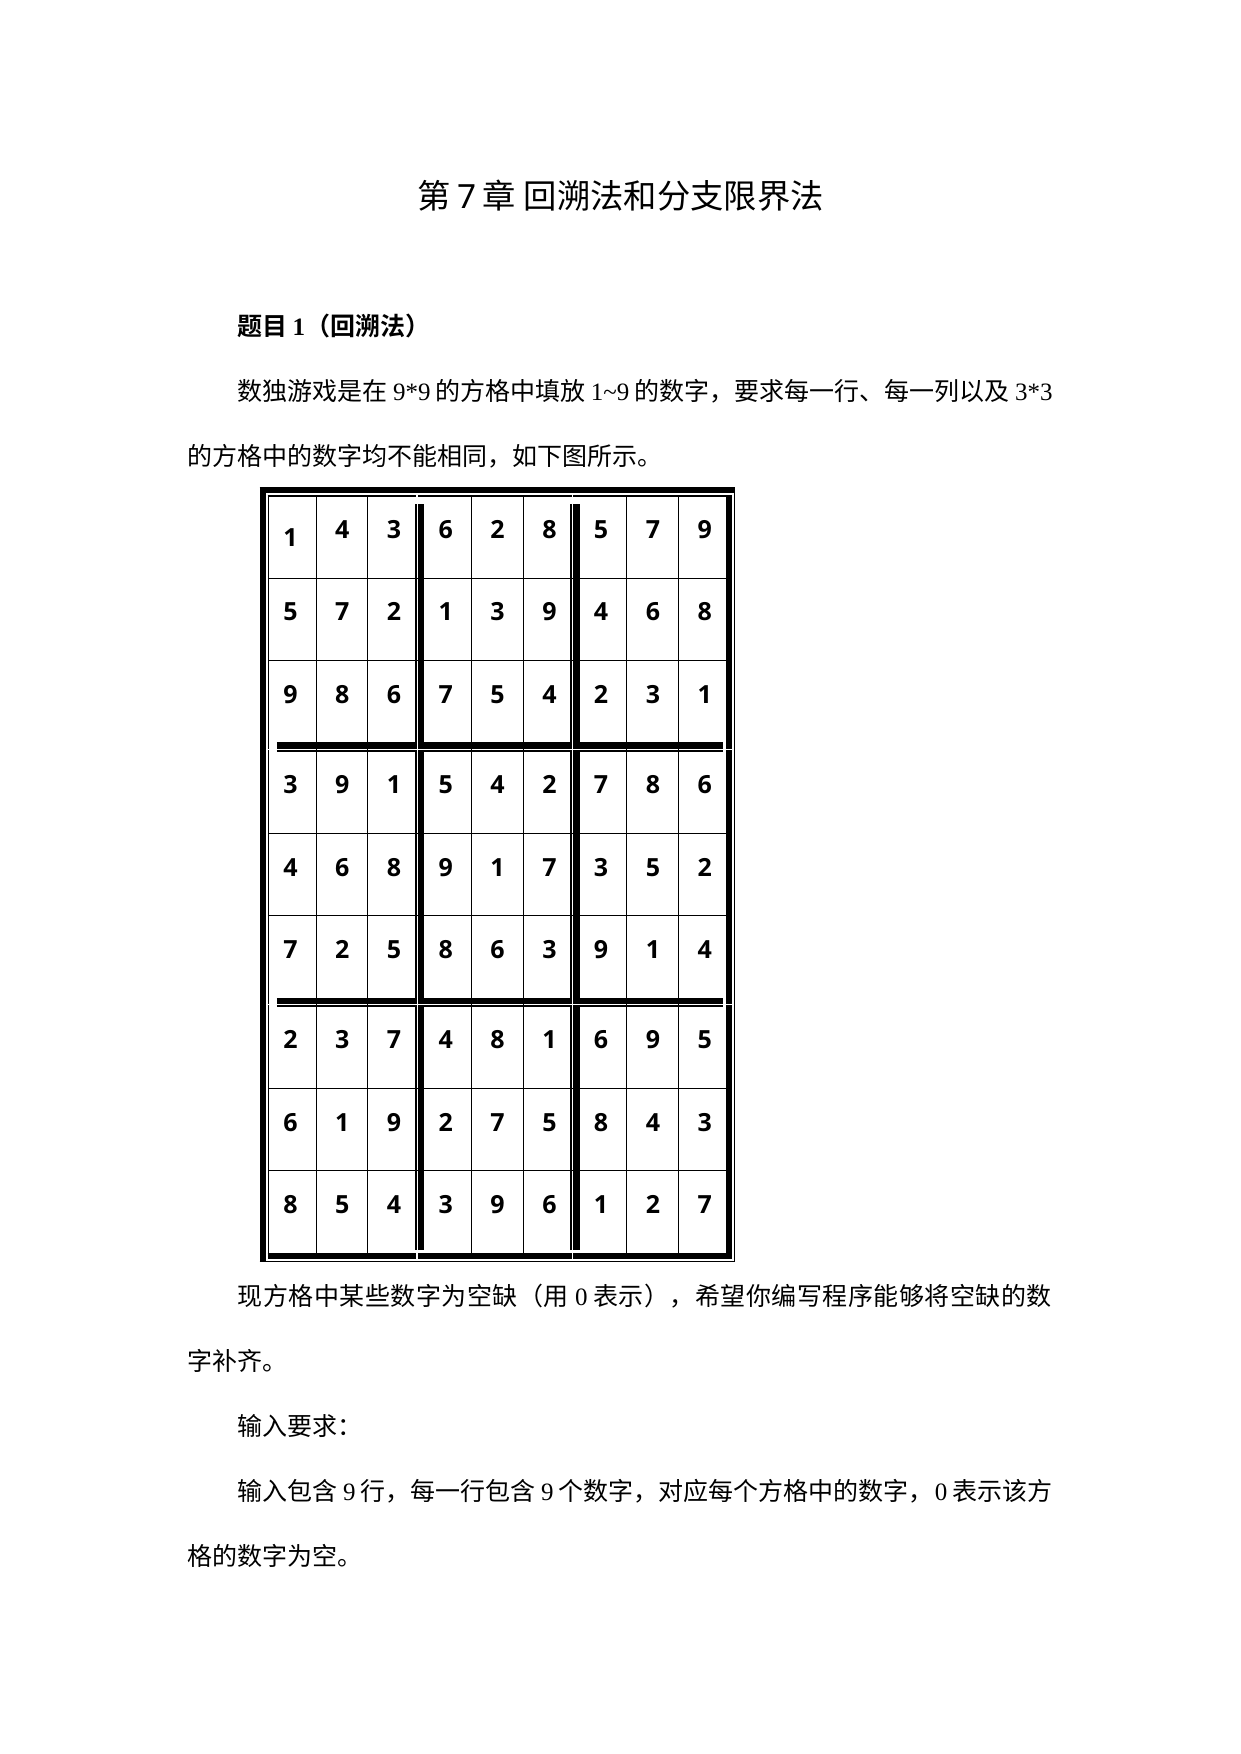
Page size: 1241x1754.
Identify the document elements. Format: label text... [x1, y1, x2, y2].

table_cell 2 [580, 661, 626, 742]
table_cell 5 [627, 834, 678, 915]
table_cell 2 [266, 998, 316, 1088]
text 输入要求： [187, 1392, 1053, 1457]
table_cell 9 [580, 916, 626, 997]
table_cell 7 [317, 579, 367, 660]
table_cell 2 [368, 579, 415, 660]
table_cell 2 [627, 1171, 678, 1253]
table_cell 9 [472, 1171, 523, 1253]
table_header 9 [679, 497, 726, 578]
table_header 3 [368, 493, 419, 578]
table_cell 5 [524, 1089, 570, 1170]
table_cell 8 [368, 834, 415, 915]
table_cell 2 [317, 916, 367, 997]
table_cell 7 [679, 1171, 726, 1253]
table_cell 8 [269, 1171, 316, 1253]
table_cell 4 [679, 916, 726, 997]
table_cell 9 [317, 752, 367, 833]
table_cell 9 [524, 579, 570, 660]
table_cell 8 [472, 1007, 523, 1088]
table_cell 8 [627, 752, 678, 833]
table_cell 7 [472, 1089, 523, 1170]
table_cell 1 [424, 579, 471, 660]
table_cell 6 [472, 916, 523, 997]
table_cell 9 [269, 661, 316, 742]
table_cell 3 [420, 1171, 471, 1253]
table_header 2 [472, 497, 523, 578]
table_header 5 [575, 497, 626, 578]
table_cell 6 [627, 579, 678, 660]
table_header 7 [627, 497, 678, 578]
table_cell 5 [472, 661, 523, 742]
table_cell 1 [368, 752, 415, 833]
table_cell 3 [472, 579, 523, 660]
table_cell 5 [679, 998, 730, 1088]
table_cell 5 [368, 916, 415, 997]
table_cell 5 [269, 579, 316, 660]
table_cell 7 [269, 916, 316, 997]
text 题目1（回溯法） [187, 292, 1053, 357]
table_cell 5 [424, 752, 471, 833]
table_header 4 [317, 497, 367, 578]
table_cell 8 [580, 1089, 626, 1170]
table_cell 1 [679, 661, 726, 742]
text 输入包含9行，每一行包含9个数字，对应每个方格中的数字，0表示该方格的数字为空。 [187, 1457, 1053, 1587]
table_cell 3 [266, 742, 316, 833]
table_header 8 [523, 493, 575, 578]
table_cell 9 [627, 1007, 678, 1088]
text 数独游戏是在9*9的方格中填放1~9的数字，要求每一行、每一列以及3*3的方格中的数字均不能相同，如下图所示。 [187, 357, 1053, 487]
table_header 1 [269, 497, 316, 578]
table_cell 3 [524, 916, 570, 997]
table_cell 6 [679, 742, 730, 833]
table_cell 2 [524, 752, 570, 833]
table_cell 1 [575, 1171, 626, 1253]
table_cell 6 [524, 1171, 575, 1253]
table_cell 8 [317, 661, 367, 742]
table_cell 3 [317, 1007, 367, 1088]
table_cell 3 [580, 834, 626, 915]
table_cell 1 [317, 1089, 367, 1170]
table_cell 7 [524, 834, 570, 915]
table_cell 1 [627, 916, 678, 997]
text 现方格中某些数字为空缺（用0表示），希望你编写程序能够将空缺的数字补齐。 [187, 1262, 1053, 1392]
table_cell 4 [524, 661, 570, 742]
table_cell 8 [679, 579, 726, 660]
table_cell 9 [424, 834, 471, 915]
table_cell 7 [580, 752, 626, 833]
table_cell 4 [424, 1007, 471, 1088]
table_cell 2 [679, 834, 726, 915]
table_cell 7 [368, 1007, 415, 1088]
table_cell 5 [317, 1171, 367, 1253]
table_header 6 [420, 497, 471, 578]
table_cell 6 [368, 661, 415, 742]
table_cell 3 [679, 1089, 726, 1170]
table_cell 4 [368, 1171, 419, 1253]
table_cell 1 [472, 834, 523, 915]
table_cell 1 [524, 1007, 570, 1088]
table_cell 6 [580, 1007, 626, 1088]
text 第7章 回溯法和分支限界法 [187, 162, 1053, 227]
table_cell 4 [472, 752, 523, 833]
table_cell 3 [627, 661, 678, 742]
table_cell 8 [424, 916, 471, 997]
table_cell 2 [424, 1089, 471, 1170]
table_cell 4 [269, 834, 316, 915]
table_cell 4 [627, 1089, 678, 1170]
table_cell 6 [269, 1089, 316, 1170]
table_cell 4 [580, 579, 626, 660]
table_cell 9 [368, 1089, 415, 1170]
table_cell 6 [317, 834, 367, 915]
table_cell 7 [424, 661, 471, 742]
